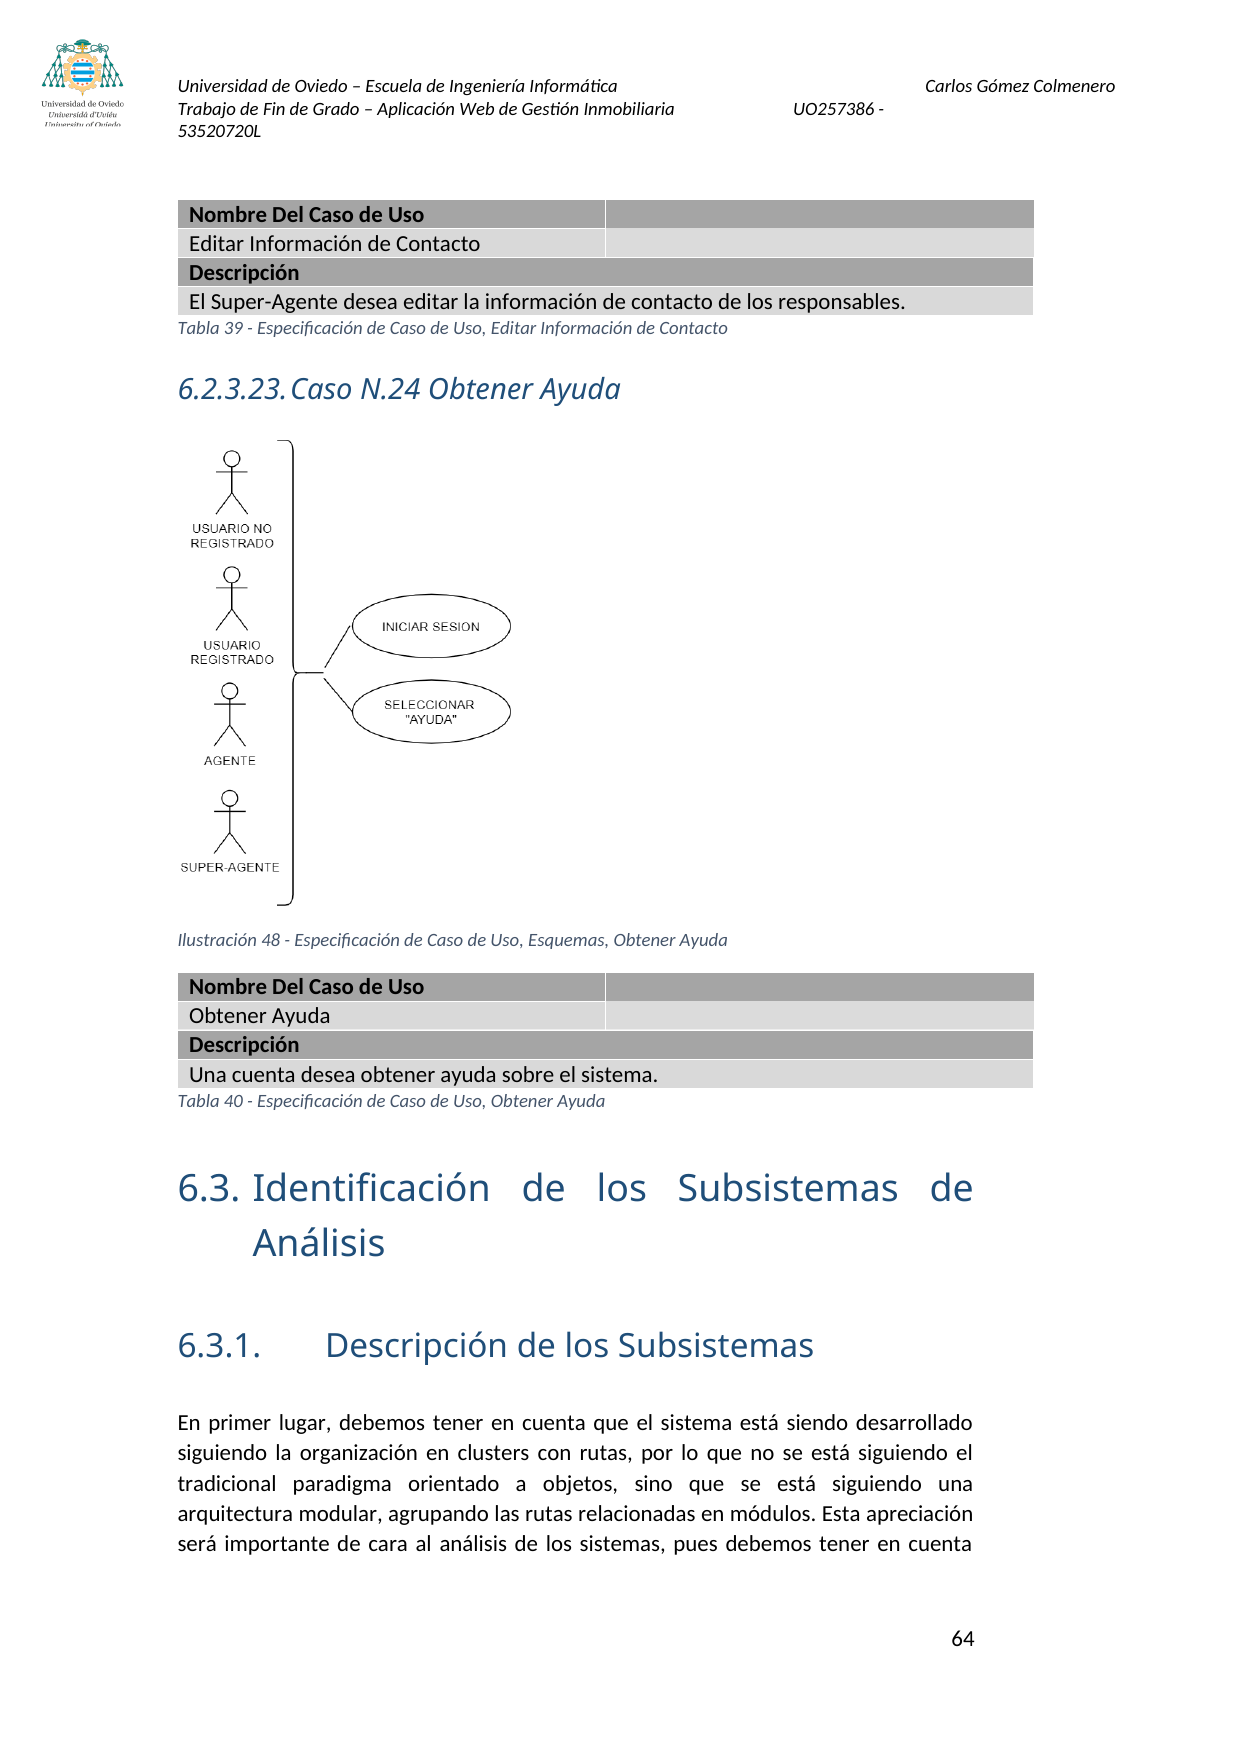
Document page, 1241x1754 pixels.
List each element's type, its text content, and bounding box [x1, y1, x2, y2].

picture [177, 435, 540, 909]
text Ilustración 48 - Especificación de Caso de Uso, Esquemas, Obtener Ayuda [177, 928, 974, 951]
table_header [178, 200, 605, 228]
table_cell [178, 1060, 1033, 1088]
subtitle Caso N.24 Obtener Ayuda [177, 368, 974, 408]
picture [36, 38, 124, 126]
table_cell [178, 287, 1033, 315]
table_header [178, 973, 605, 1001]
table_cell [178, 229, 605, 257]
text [177, 1408, 974, 1557]
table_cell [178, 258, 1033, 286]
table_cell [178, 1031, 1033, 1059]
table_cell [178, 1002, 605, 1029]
subtitle Descripción de los Subsistemas [177, 1322, 974, 1367]
subtitle Identificación de los Subsistemas de Análisis [177, 1162, 974, 1268]
